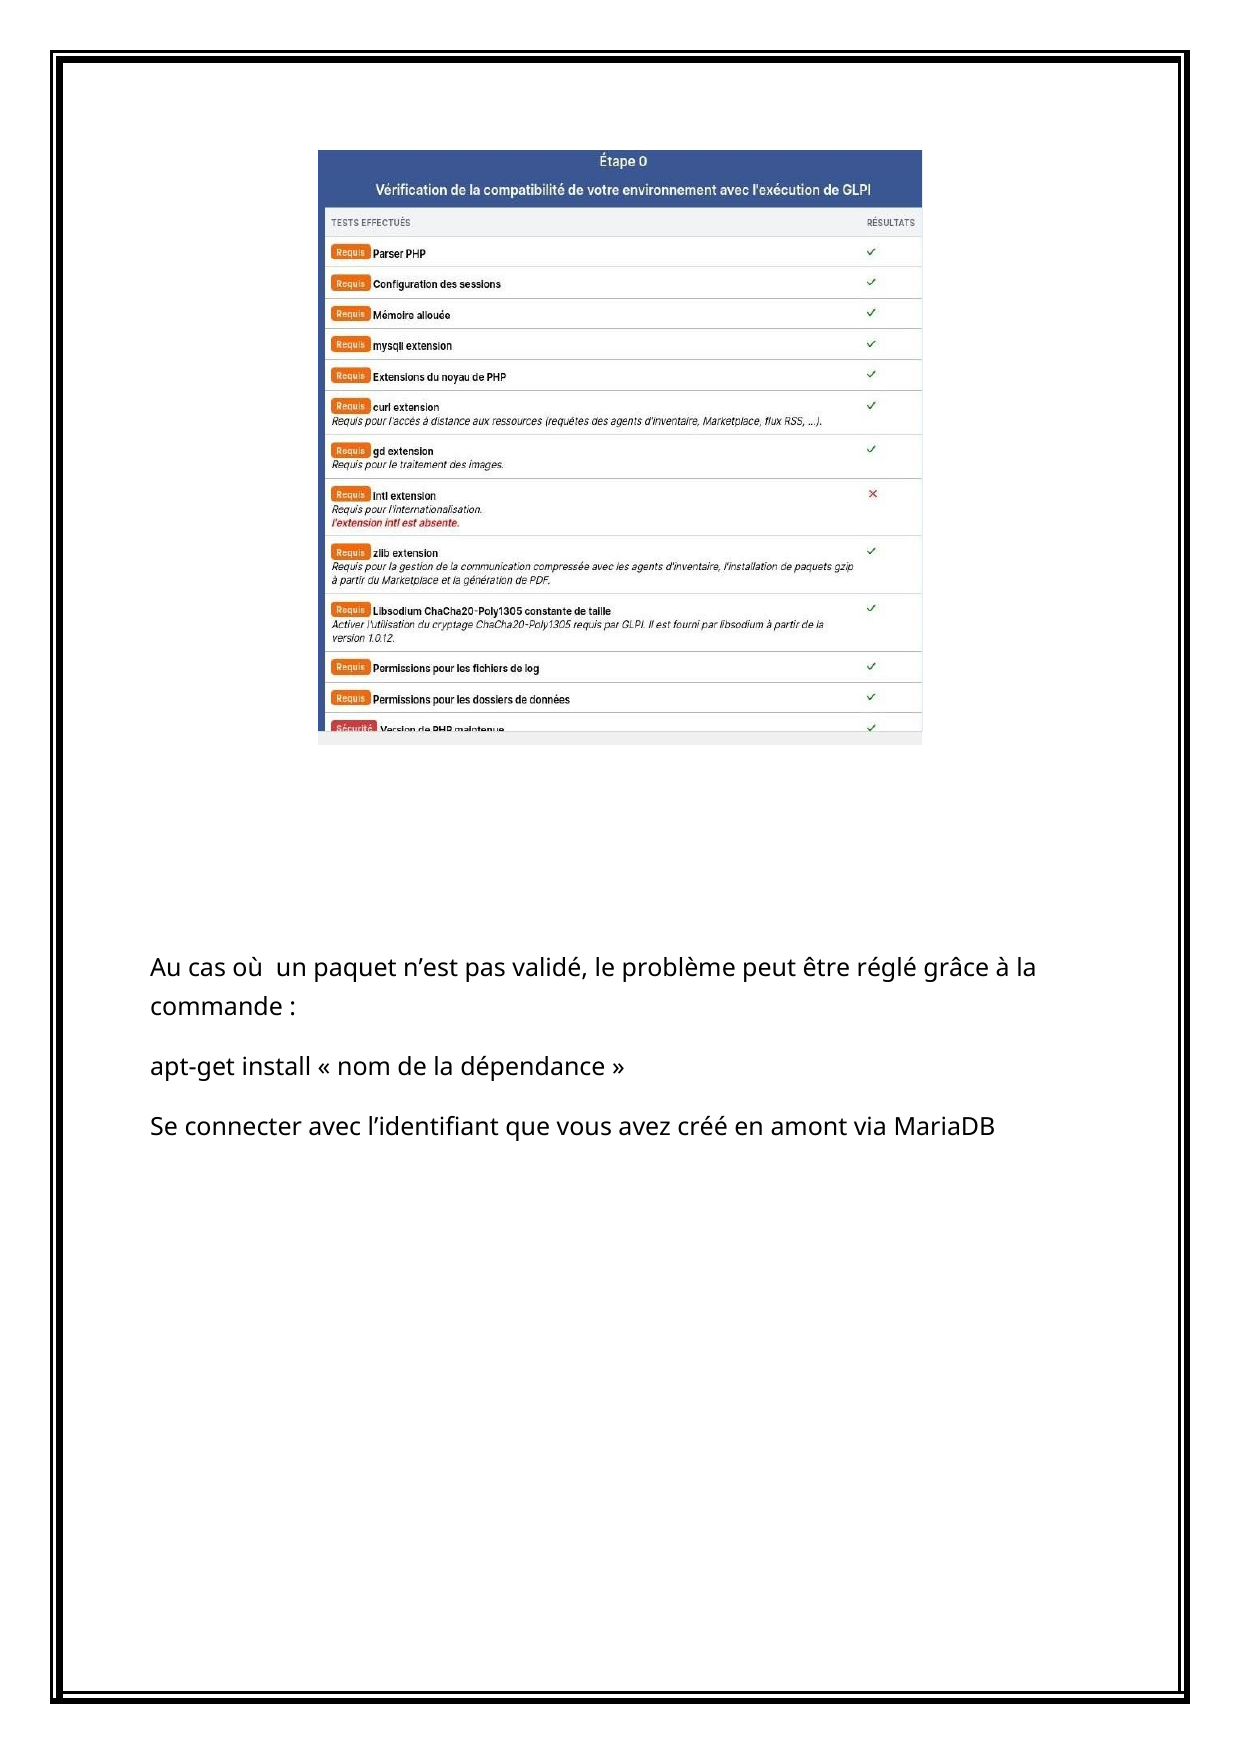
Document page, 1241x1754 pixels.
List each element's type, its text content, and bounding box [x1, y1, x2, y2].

picture [318, 150, 923, 745]
text apt-get install « nom de la dépendance » [150, 1049, 1090, 1083]
text Se connecter avec l’identifiant que vous avez créé en amont via MariaDB [150, 1109, 1090, 1143]
text Au cas où un paquet n’est pas validé, le problème peut être réglé grâce à la commande : [150, 949, 1090, 1023]
